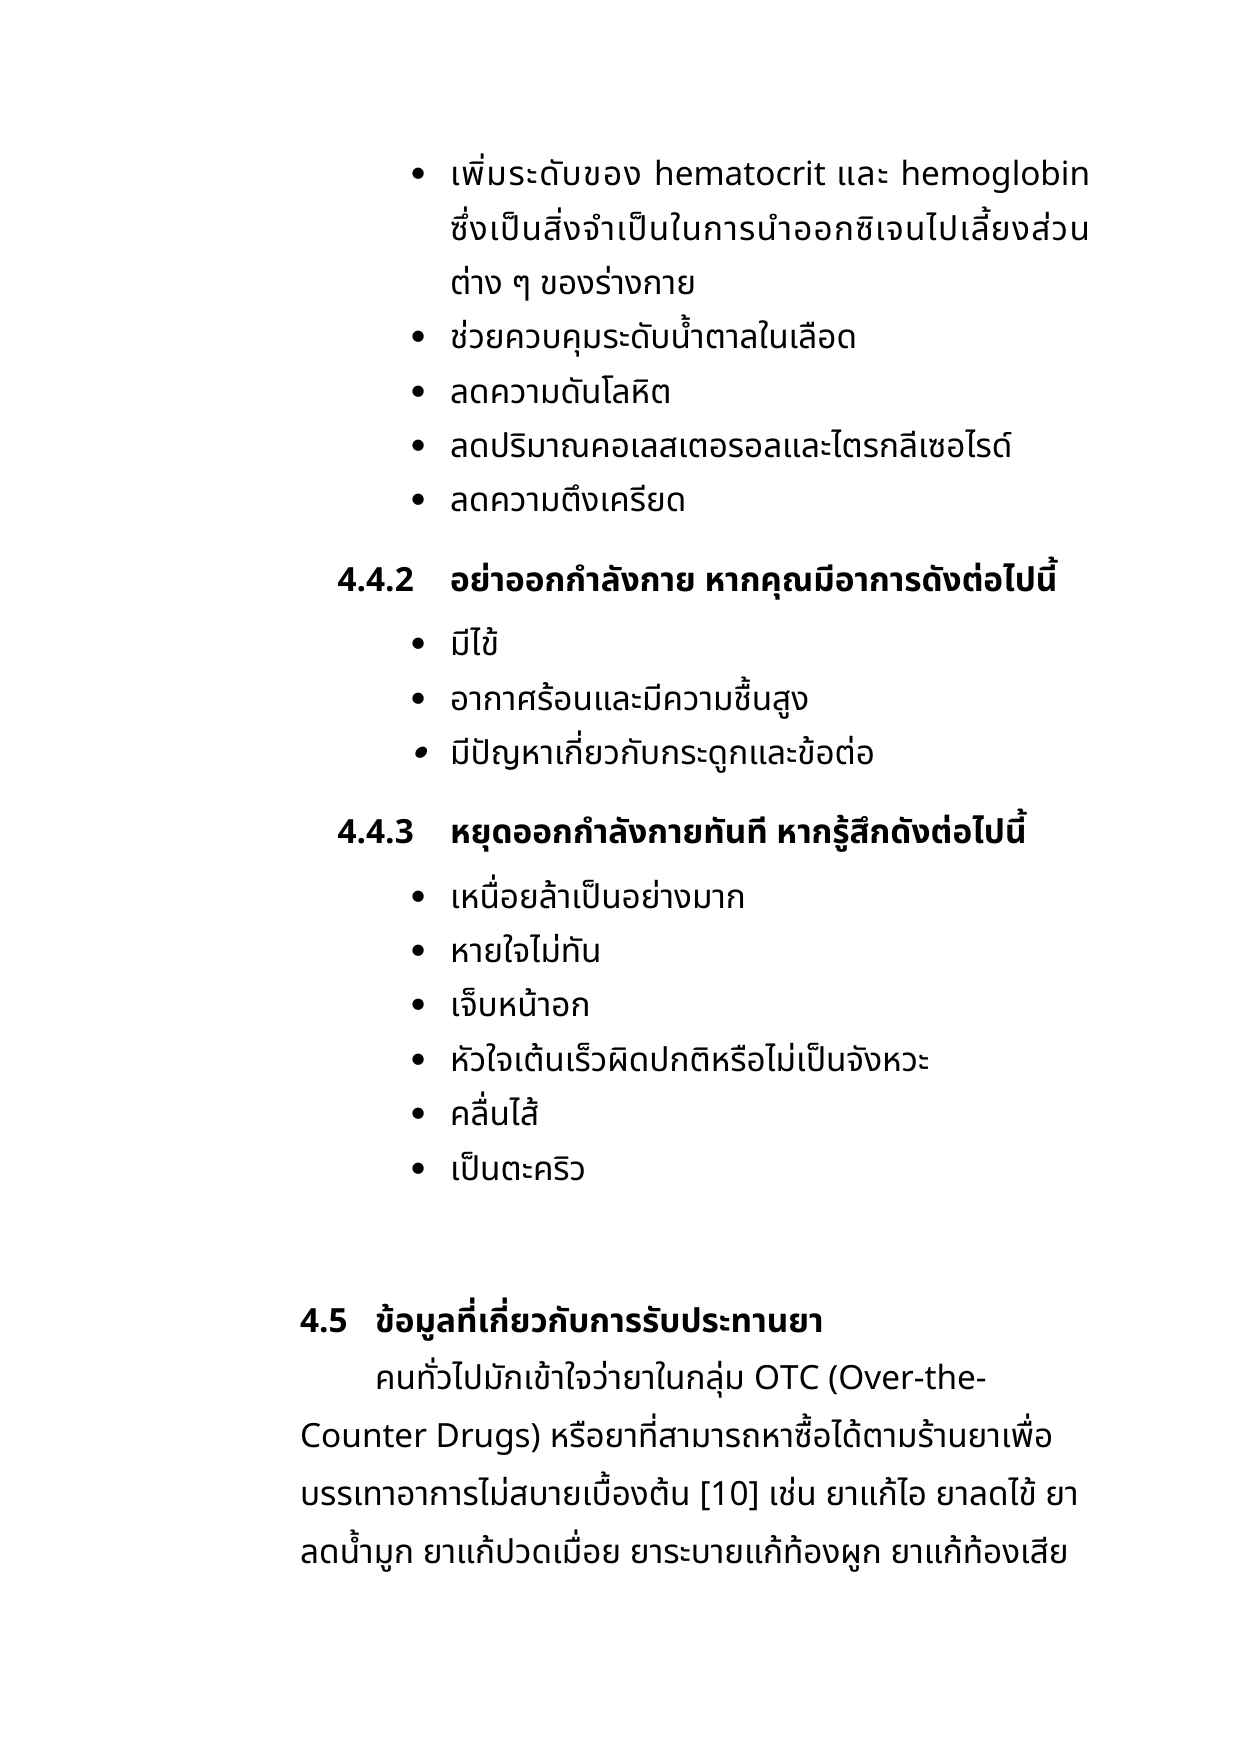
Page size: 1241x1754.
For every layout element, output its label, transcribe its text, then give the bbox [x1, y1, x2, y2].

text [300, 1354, 1090, 1579]
list ลดความดันโลหิต [412, 368, 1090, 418]
subtitle ข้อมูลที่เกี่ยวกับการรับประทานยา [300, 1297, 1090, 1348]
subtitle หยุดออกกำลังกายทันที หากรู้สึกดังต่อไปนี้ [337, 808, 1090, 859]
list ลดความตึงเครียด [412, 476, 1090, 527]
list เหนื่อยล้าเป็นอย่างมาก [412, 873, 1090, 923]
list เพิ่มระดับของ hematocrit และ hemoglobin ซึ่งเป็นสิ่งจำเป็นในการนำออกซิเจนไปเลี้ยงส่วนต่าง ๆ ของร่างกาย [412, 150, 1090, 309]
list มีไข้ [412, 620, 1090, 671]
list ช่วยควบคุมระดับน้ำตาลในเลือด [412, 313, 1090, 364]
list หัวใจเต้นเร็วผิดปกติหรือไม่เป็นจังหวะ [412, 1036, 1090, 1086]
subtitle อย่าออกกำลังกาย หากคุณมีอาการดังต่อไปนี้ [337, 556, 1090, 606]
list หายใจไม่ทัน [412, 927, 1090, 977]
list คลื่นไส้ [412, 1090, 1090, 1141]
list เจ็บหน้าอก [412, 981, 1090, 1032]
list อากาศร้อนและมีความชื้นสูง [412, 674, 1090, 725]
list ลดปริมาณคอเลสเตอรอลและไตรกลีเซอไรด์ [412, 422, 1090, 472]
list มีปัญหาเกี่ยวกับกระดูกและข้อต่อ [412, 729, 1090, 779]
list เป็นตะคริว [412, 1144, 1090, 1195]
